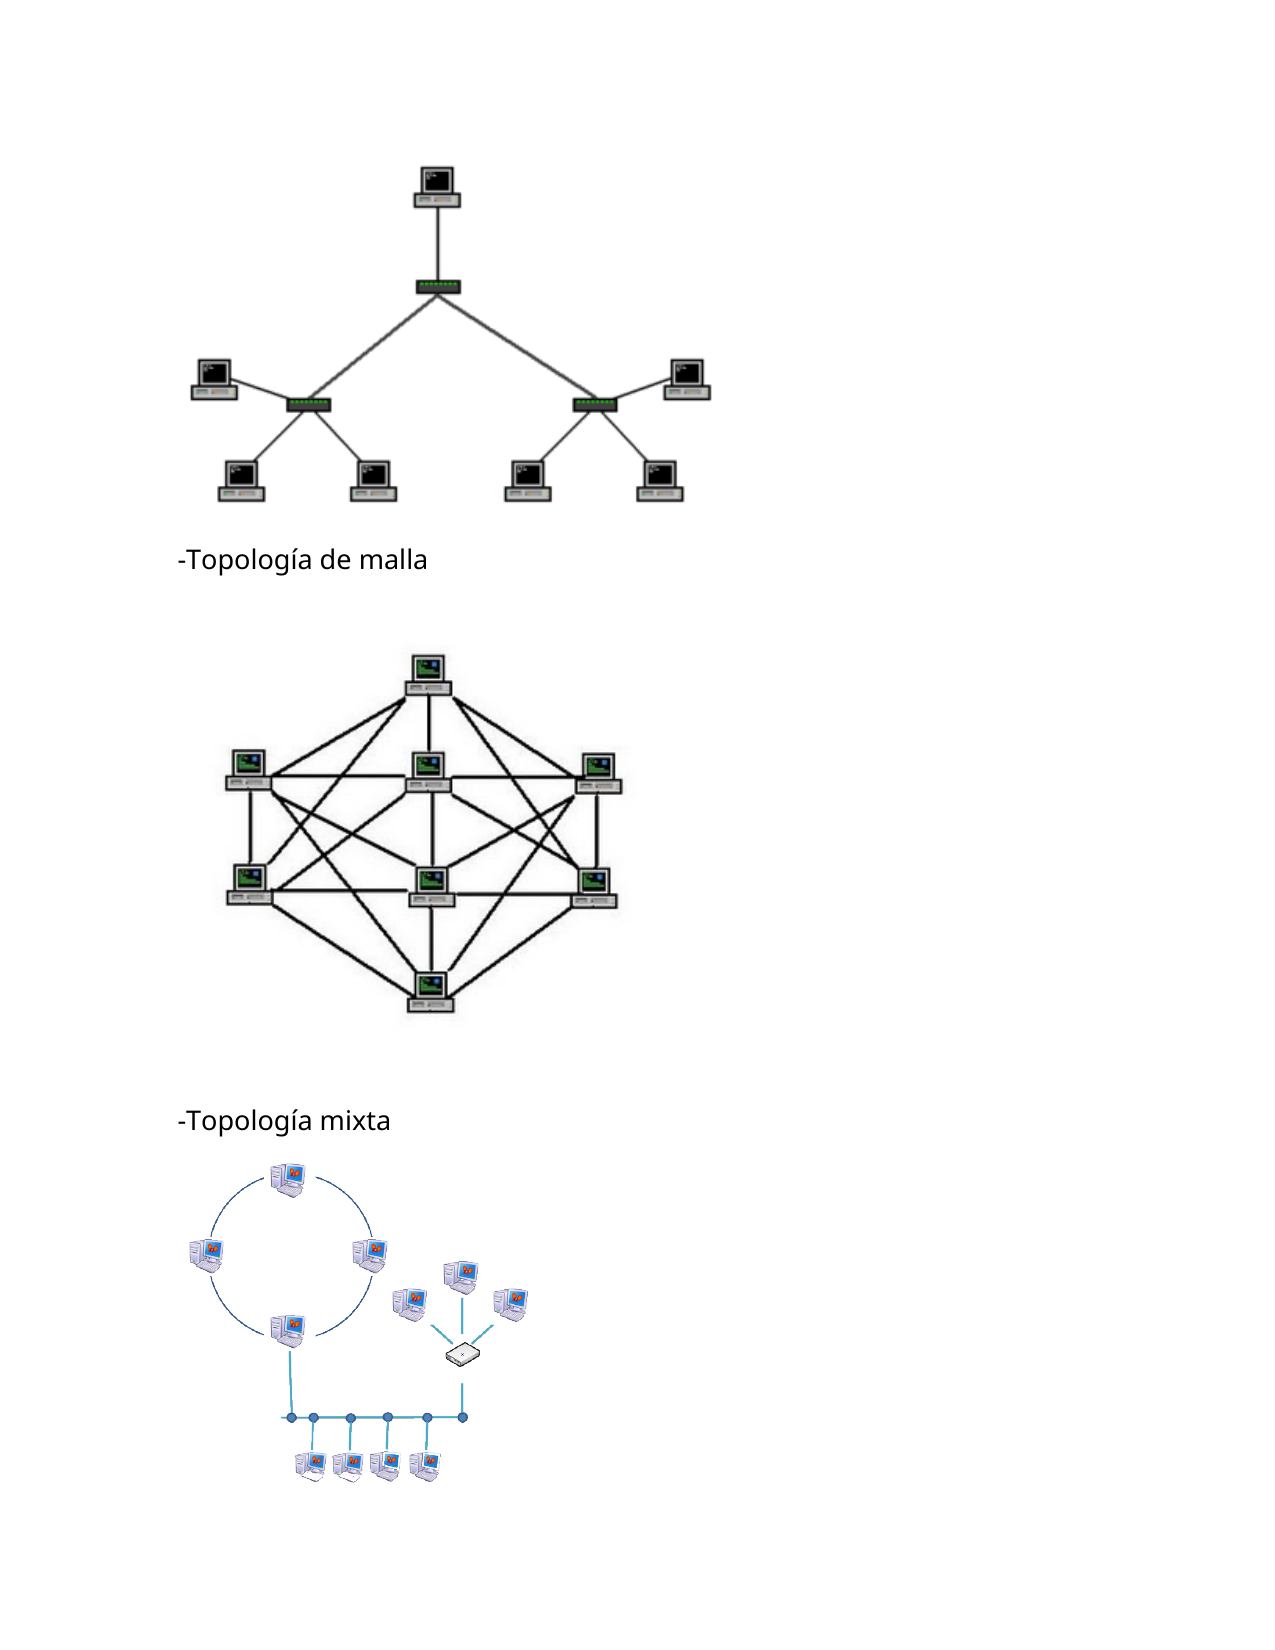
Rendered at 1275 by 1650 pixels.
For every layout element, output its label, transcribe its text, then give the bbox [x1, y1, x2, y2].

picture [177, 596, 678, 1083]
picture [177, 147, 724, 521]
text -Topología mixta [177, 1102, 1098, 1138]
text -Topología de malla [177, 540, 1098, 577]
picture [177, 1158, 535, 1498]
